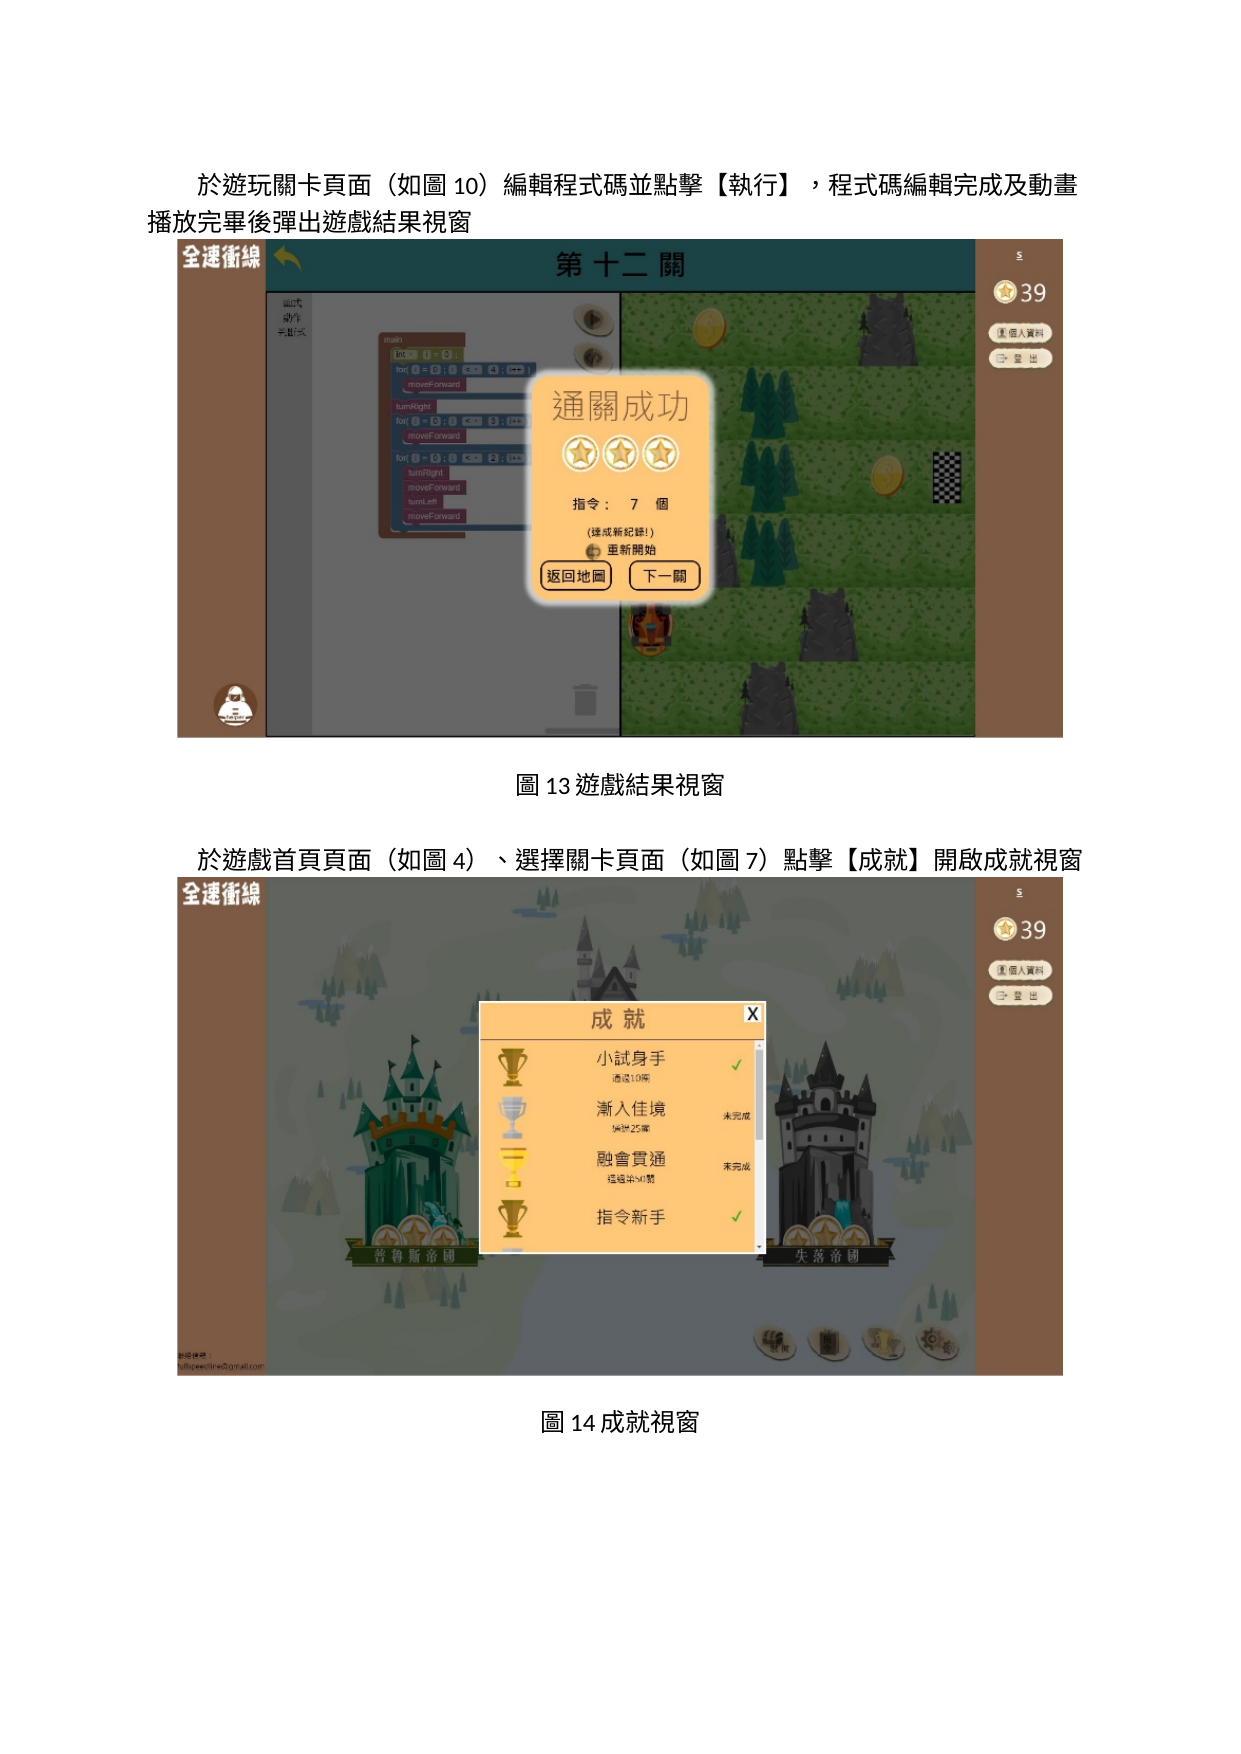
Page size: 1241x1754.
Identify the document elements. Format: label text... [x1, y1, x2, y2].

text 圖13遊戲結果視窗 [148, 764, 1092, 802]
picture [177, 877, 1063, 1376]
text 於遊戲首頁頁面（如圖4）、選擇關卡頁面（如圖7）點擊【成就】開啟成就視窗 [148, 839, 1092, 877]
picture [177, 239, 1063, 738]
text 於遊玩關卡頁面（如圖10）編輯程式碼並點擊【執行】，程式碼編輯完成及動畫播放完畢後彈出遊戲結果視窗 [148, 164, 1092, 239]
text 圖14成就視窗 [148, 1402, 1092, 1439]
